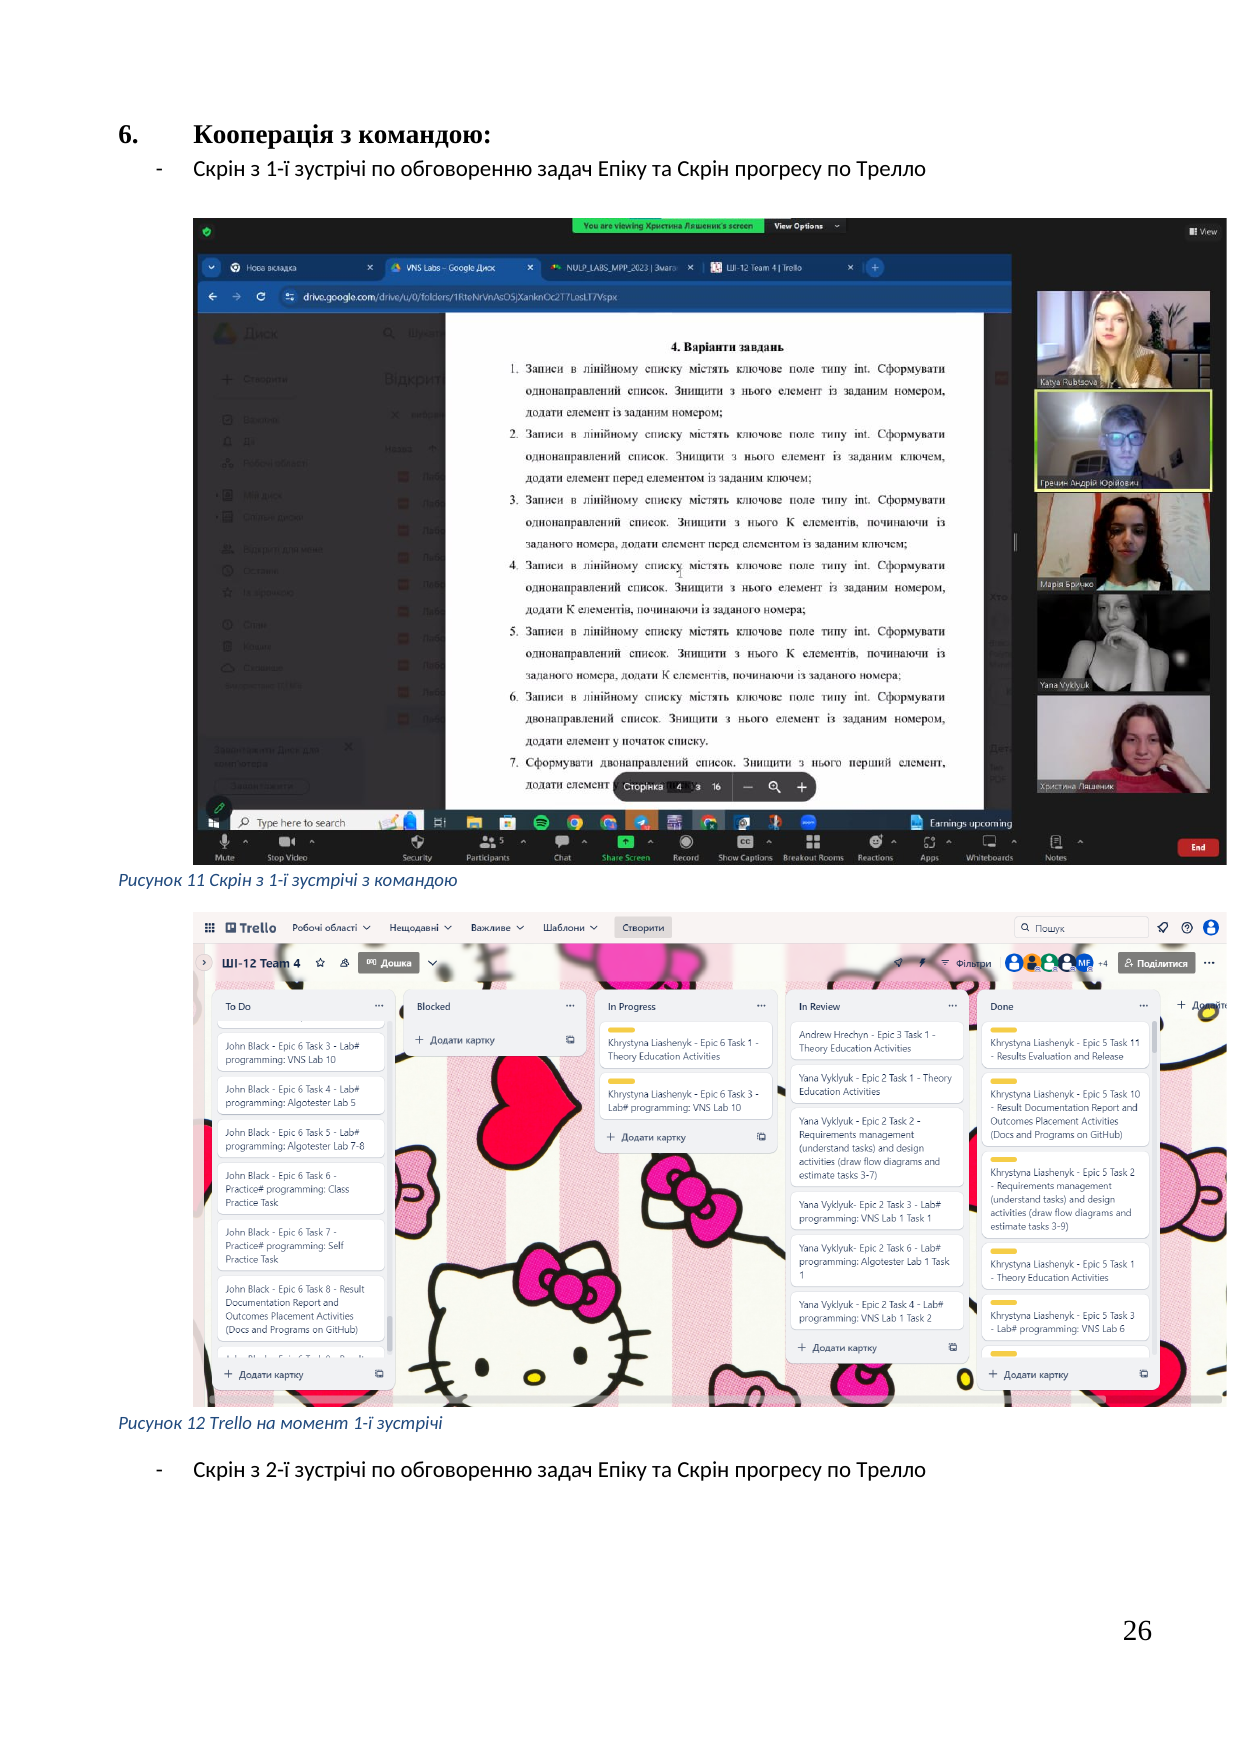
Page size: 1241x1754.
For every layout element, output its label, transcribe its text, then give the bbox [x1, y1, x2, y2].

list Скрін з 2-ї зустрічі по обговоренню задач Епіку та Скрін прогресу по Трелло [156, 1455, 1152, 1483]
subtitle 6. Кооперація з командою: [118, 118, 1152, 149]
picture [193, 218, 1227, 865]
list Скрін з 1-ї зустрічі по обговоренню задач Епіку та Скрін прогресу по Трелло [156, 154, 1152, 182]
text Рисунок 11 Скрін з 1-ї зустрічі з командою [118, 868, 1152, 891]
picture [193, 912, 1227, 1407]
text Рисунок 12 Trello на момент 1-ї зустрічі [118, 1411, 1152, 1434]
